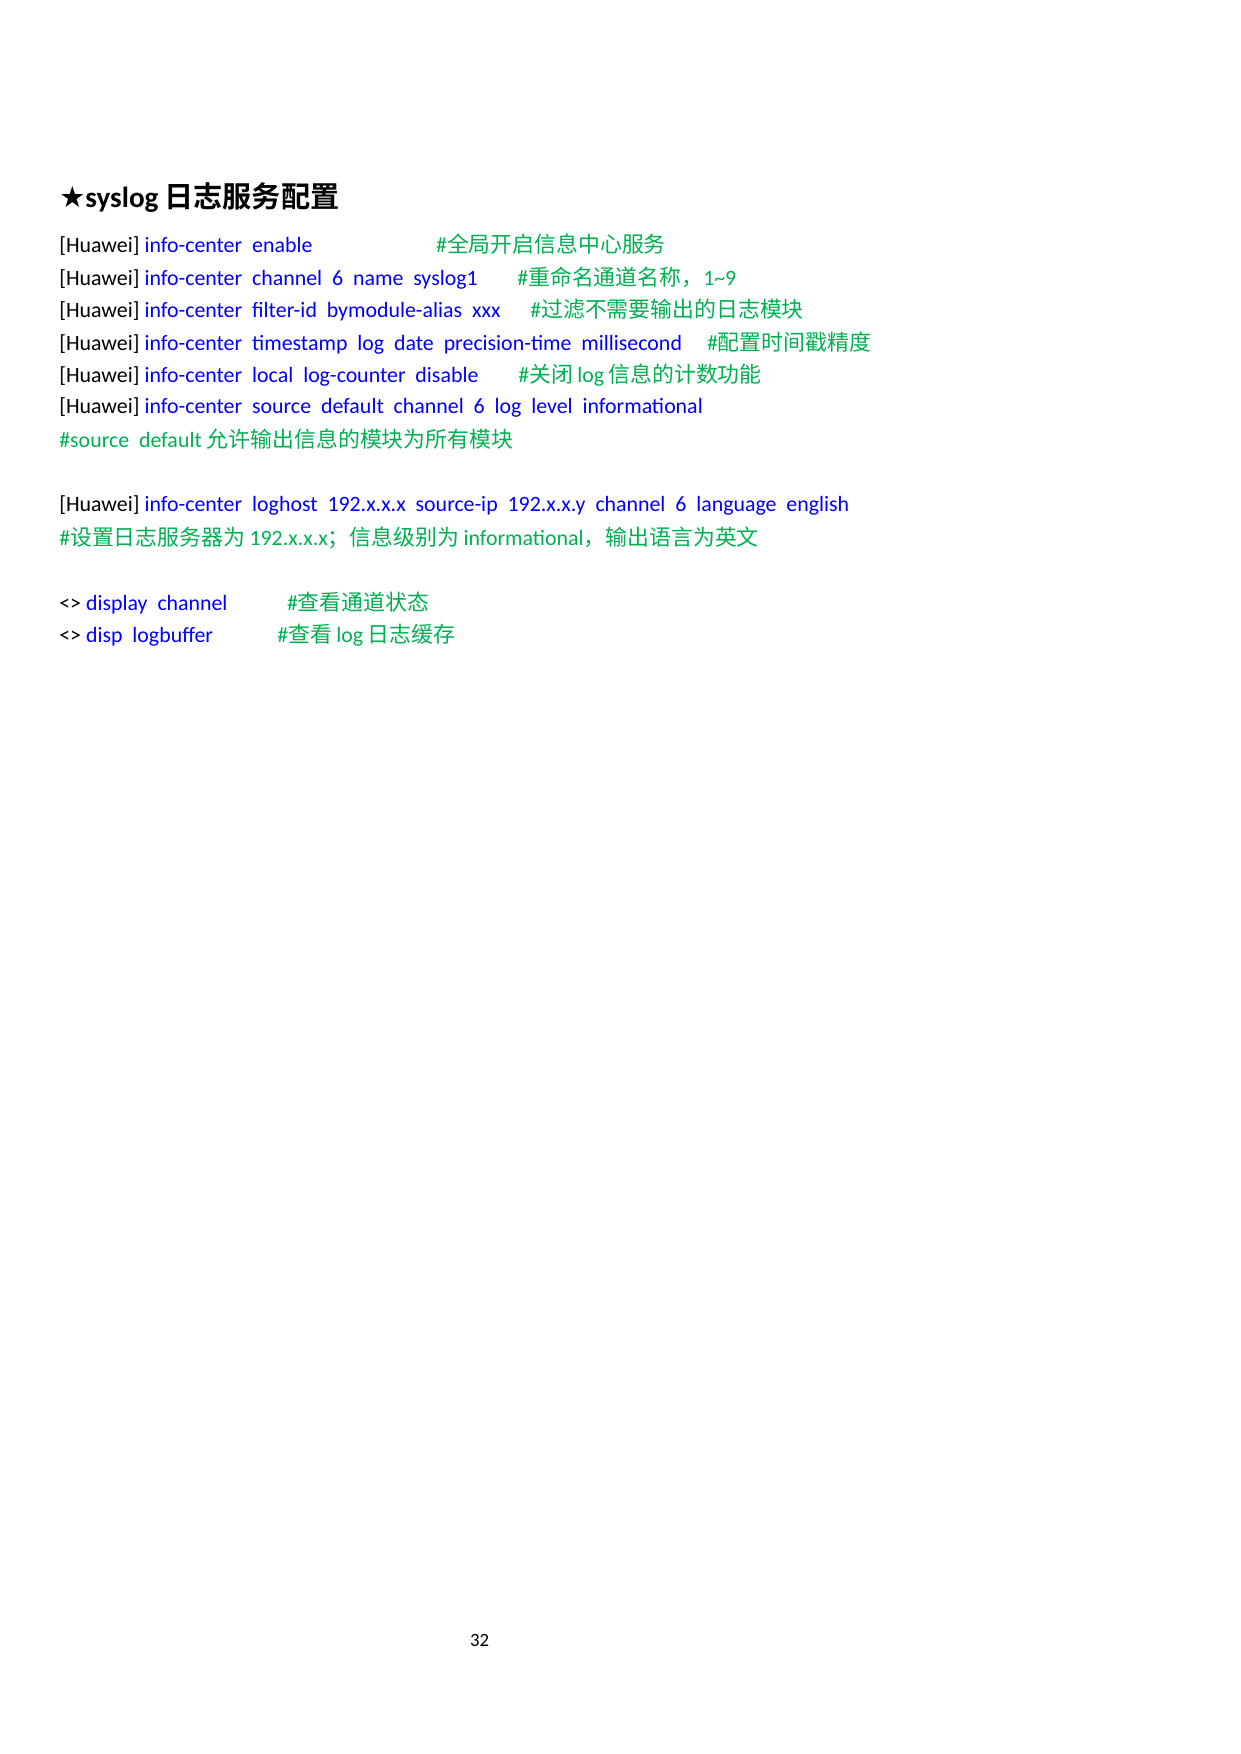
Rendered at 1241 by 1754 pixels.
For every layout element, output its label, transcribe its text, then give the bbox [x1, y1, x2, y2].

text ★syslog日志服务配置 [59, 162, 1181, 227]
text <> display channel #查看通道状态 [59, 584, 1181, 617]
text [Huawei] info-center source default channel 6 log level informational [59, 389, 1181, 422]
text [Huawei] info-center channel 6 name syslog1 #重命名通道名称，1~9 [59, 259, 1181, 292]
text [Huawei] info-center loghost 192.x.x.x source-ip 192.x.x.y channel 6 language english [59, 487, 1181, 519]
text [Huawei] info-center filter-id bymodule-alias xxx #过滤不需要输出的日志模块 [59, 292, 1181, 324]
text [Huawei] info-center local log-counter disable #关闭log信息的计数功能 [59, 357, 1181, 389]
text #source default 允许输出信息的模块为所有模块 [59, 422, 1181, 454]
text #设置日志服务器为192.x.x.x；信息级别为informational，输出语言为英文 [59, 519, 1181, 552]
text <> disp logbuffer #查看log日志缓存 [59, 617, 1181, 649]
text [Huawei] info-center timestamp log date precision-time millisecond #配置时间戳精度 [59, 324, 1181, 357]
text [Huawei] info-center enable #全局开启信息中心服务 [59, 227, 1181, 259]
